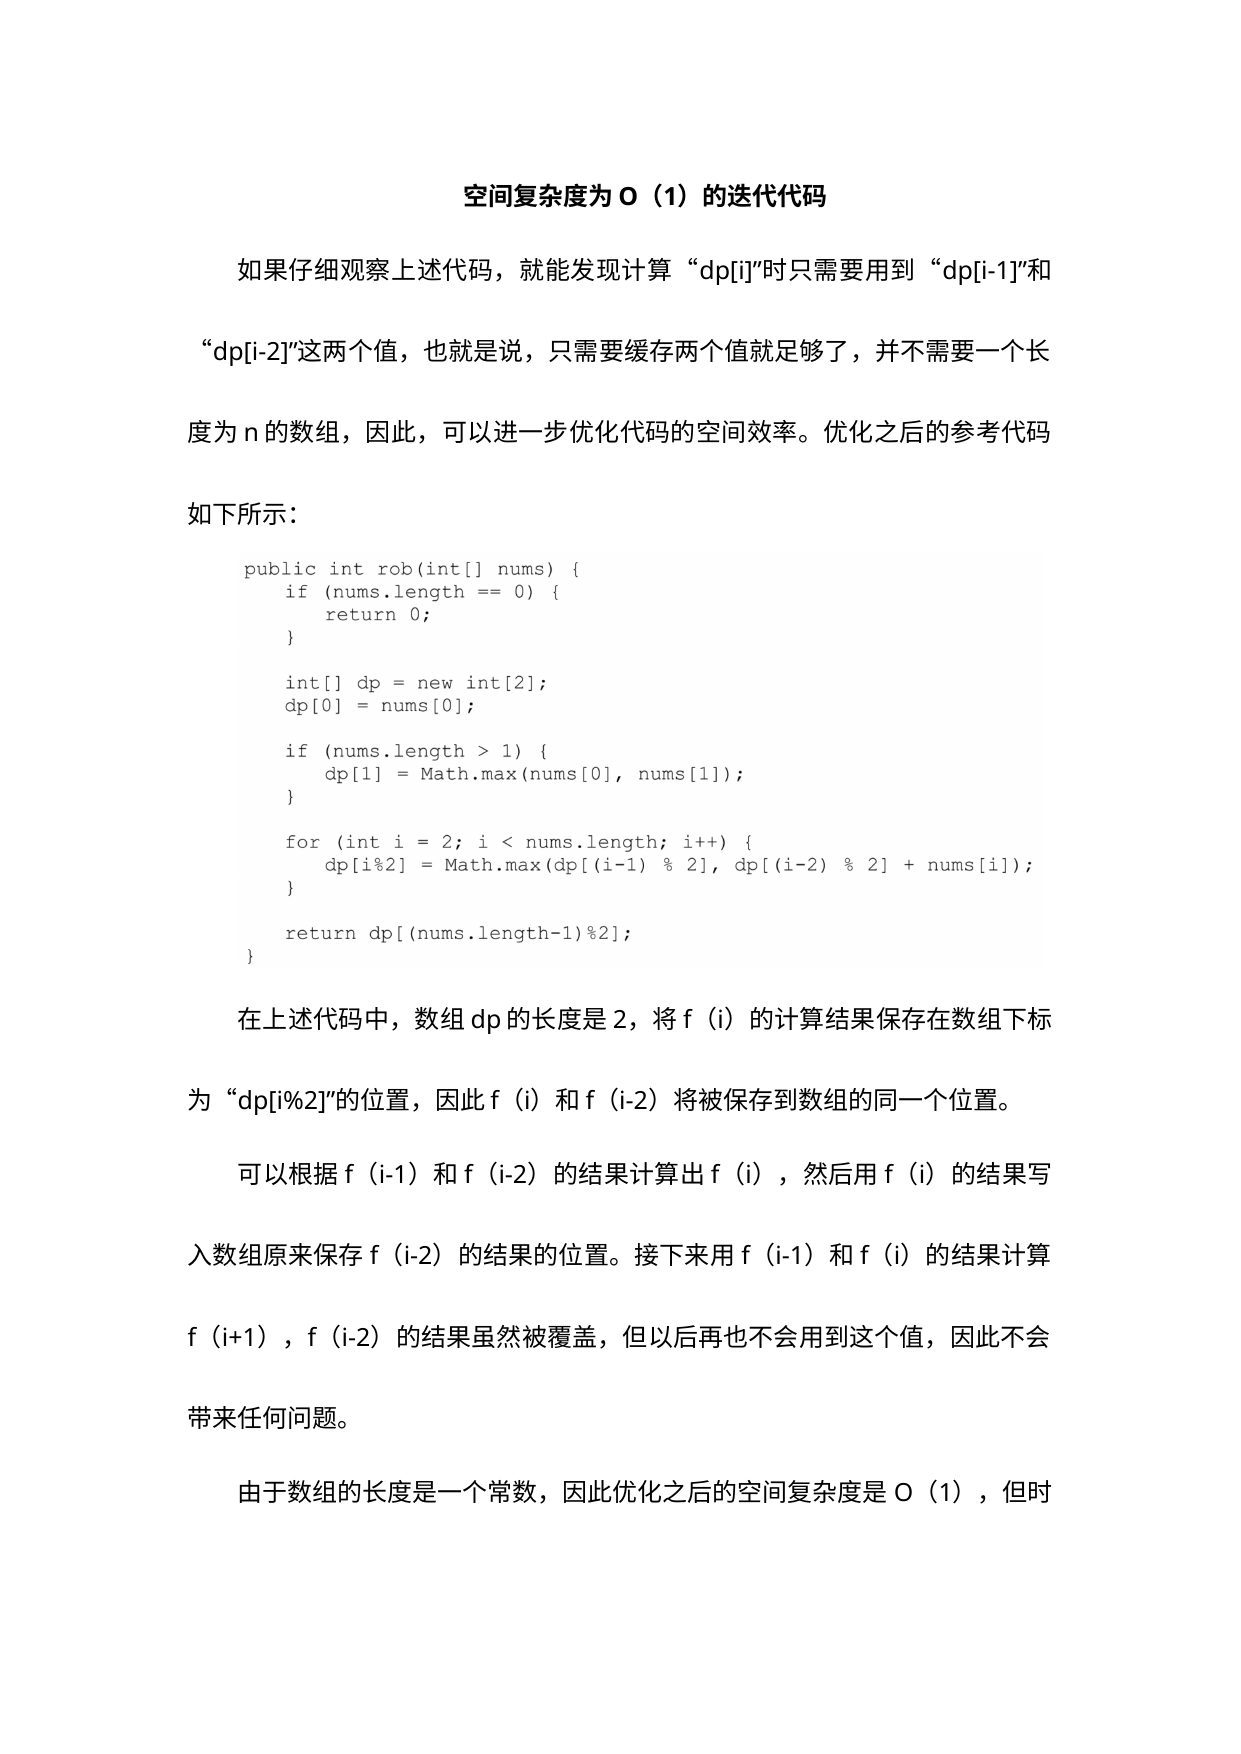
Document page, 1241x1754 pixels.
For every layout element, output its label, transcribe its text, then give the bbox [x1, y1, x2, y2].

text 可以根据f（i-1）和f（i-2）的结果计算出f（i），然后用f（i）的结果写入数组原来保存f（i-2）的结果的位置。接下来用f（i-1）和f（i）的结果计算f（i+1），f（i-2）的结果虽然被覆盖，但以后再也不会用到这个值，因此不会带来任何问题。 [187, 1140, 1053, 1449]
picture [237, 553, 1046, 967]
text 如果仔细观察上述代码，就能发现计算“dp[i]”时只需要用到“dp[i-1]”和“dp[i-2]”这两个值，也就是说，只需要缓存两个值就足够了，并不需要一个长度为n的数组，因此，可以进一步优化代码的空间效率。优化之后的参考代码如下所示： [187, 236, 1053, 545]
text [187, 1458, 1053, 1523]
text 在上述代码中，数组dp的长度是2，将f（i）的计算结果保存在数组下标为“dp[i%2]”的位置，因此f（i）和f（i-2）将被保存到数组的同一个位置。 [187, 985, 1053, 1131]
text 空间复杂度为O（1）的迭代代码 [187, 162, 1053, 227]
